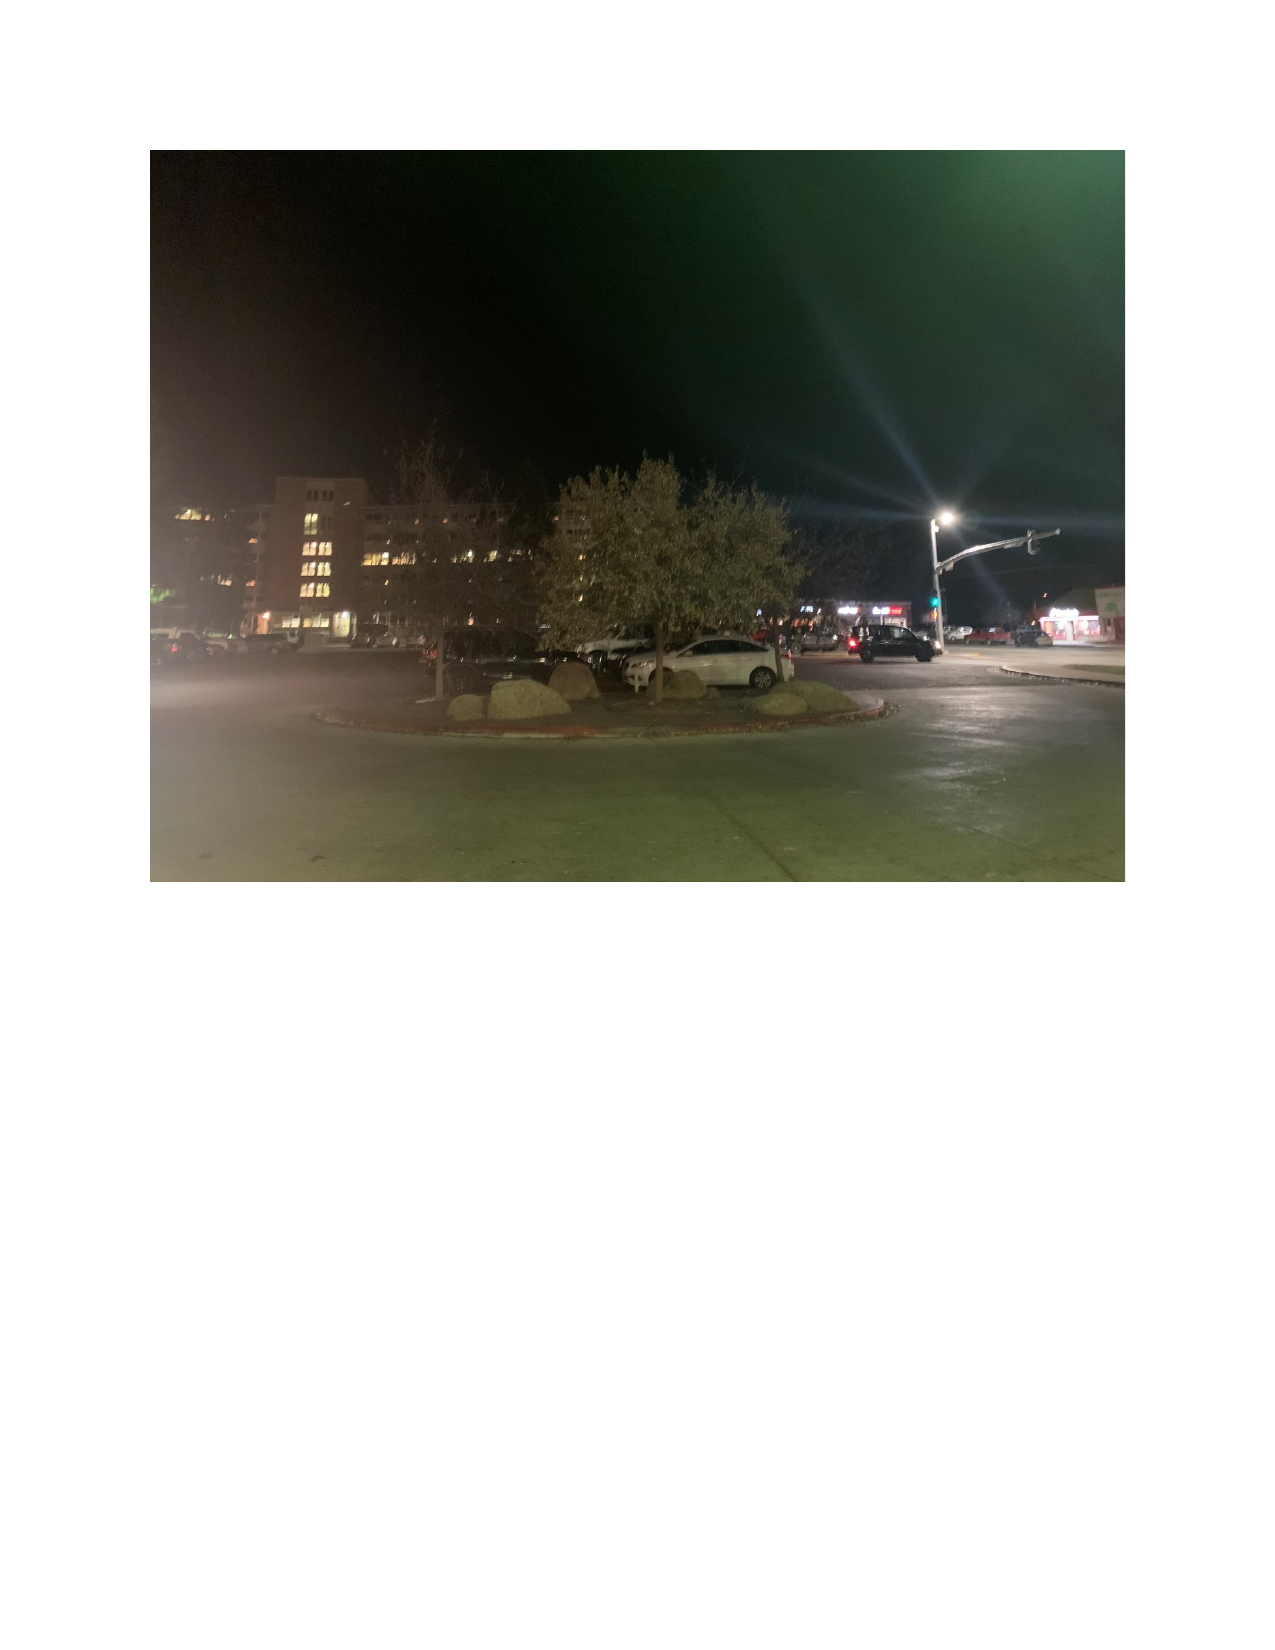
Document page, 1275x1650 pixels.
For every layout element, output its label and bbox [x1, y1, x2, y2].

picture [150, 150, 1125, 882]
